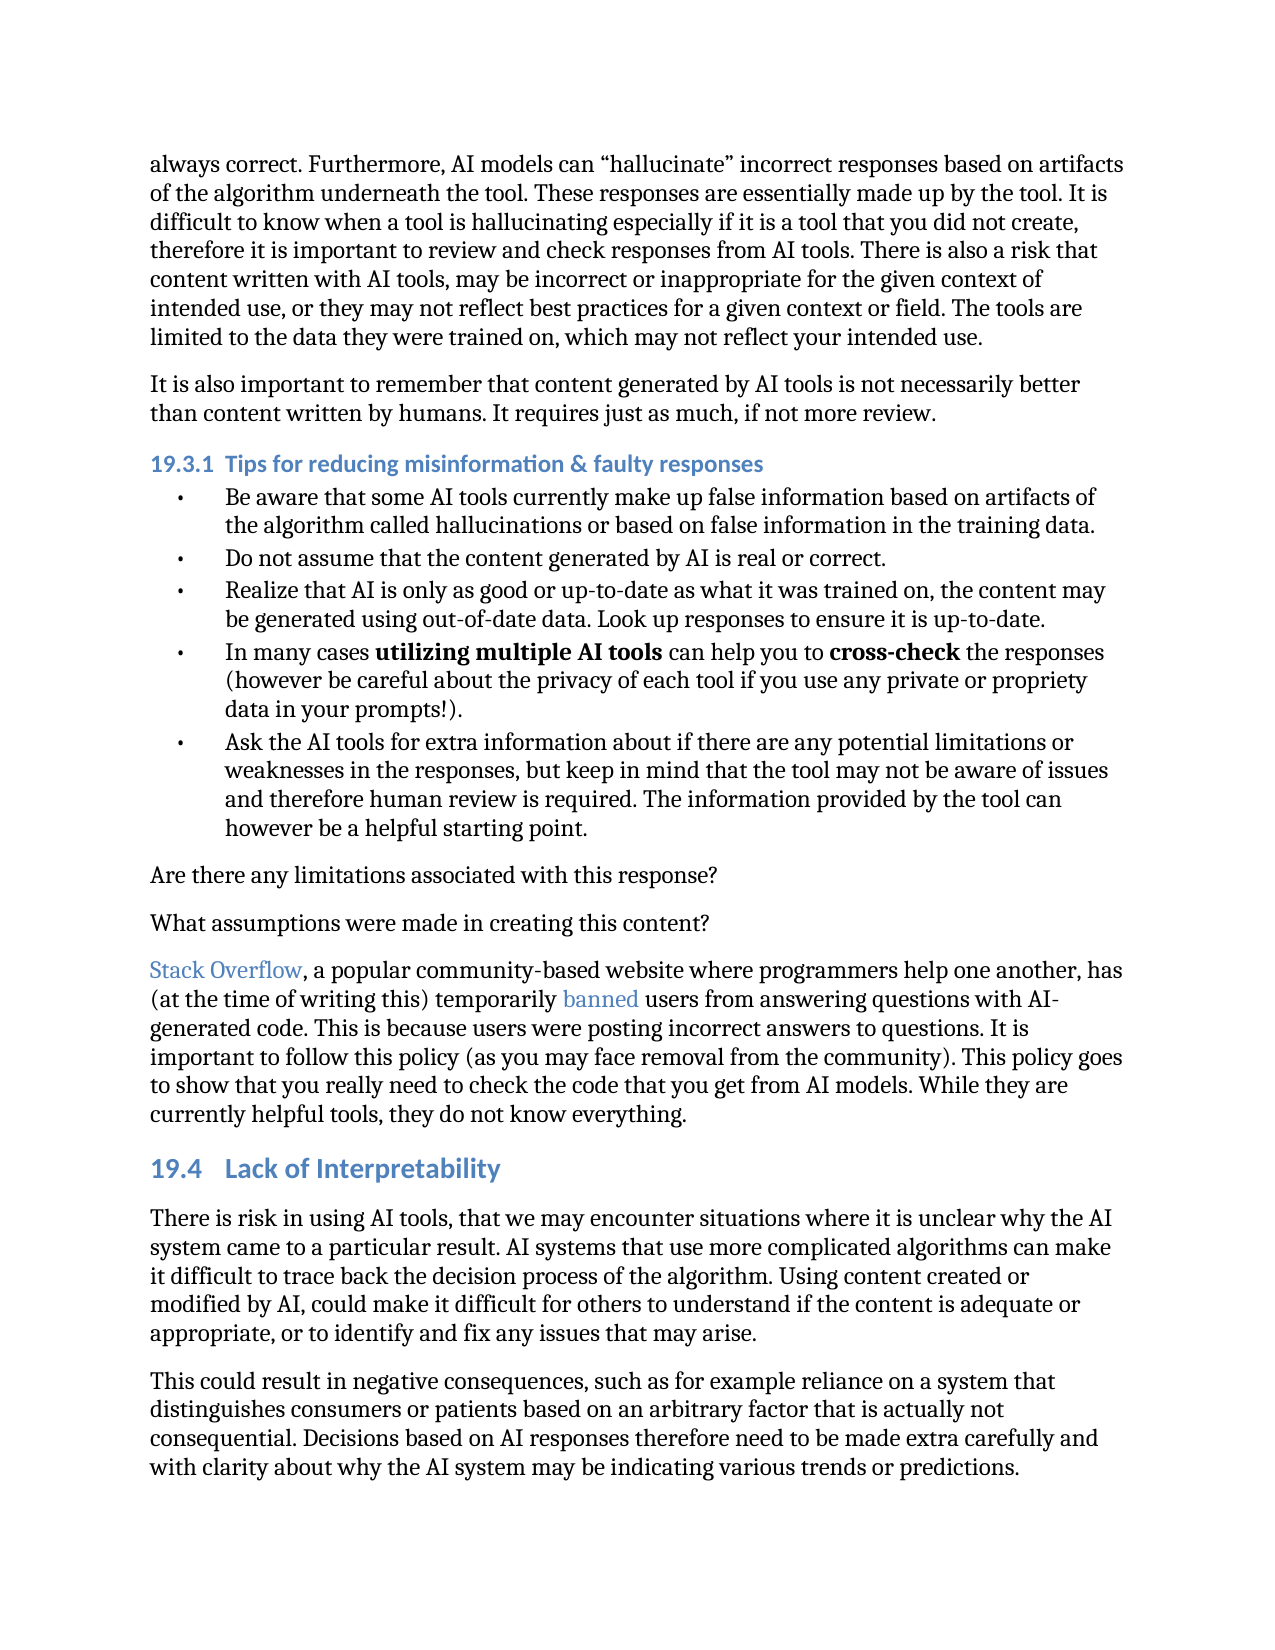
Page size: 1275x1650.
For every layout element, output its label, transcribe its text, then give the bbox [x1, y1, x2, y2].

list In many cases utilizing multiple AI tools can help you to cross-check the responses (however be careful about the privacy of each tool if you use any private or propriety data in your prompts!). [175, 638, 1125, 724]
text It is also important to remember that content generated by AI tools is not necessarily better than content written by humans. It requires just as much, if not more review. [150, 370, 1125, 427]
list Realize that AI is only as good or up-to-date as what it was trained on, the content may be generated using out-of-date data. Look up responses to ensure it is up-to-date. [175, 576, 1125, 634]
text Stack Overflow, a popular community-based website where programmers help one another, has (at the time of writing this) temporarily banned users from answering questions with AI-generated code. This is because users were posting incorrect answers to questions. It is important to follow this policy (as you may face removal from the community). This policy goes to show that you really need to check the code that you get from AI models. While they are currently helpful tools, they do not know everything. [150, 956, 1125, 1129]
subtitle 19.4 Lack of Interpretability [150, 1150, 1125, 1185]
list Do not assume that the content generated by AI is real or correct. [175, 544, 1125, 573]
list Be aware that some AI tools currently make up false information based on artifacts of the algorithm called hallucinations or based on false information in the training data. [175, 483, 1125, 540]
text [150, 150, 1125, 351]
text Are there any limitations associated with this response? [150, 861, 1125, 890]
list Ask the AI tools for extra information about if there are any potential limitations or weaknesses in the responses, but keep in mind that the tool may not be aware of issues and therefore human review is required. The information provided by the tool can however be a helpful starting point. [175, 728, 1125, 843]
text What assumptions were made in creating this content? [150, 909, 1125, 938]
text There is risk in using AI tools, that we may encounter situations where it is unclear why the AI system came to a particular result. AI systems that use more complicated algorithms can make it difficult to trace back the decision process of the algorithm. Using content created or modified by AI, could make it difficult for others to understand if the content is adequate or appropriate, or to identify and fix any issues that may arise. [150, 1204, 1125, 1348]
text This could result in negative consequences, such as for example reliance on a system that distinguishes consumers or patients based on an arbitrary factor that is actually not consequential. Decisions based on AI responses therefore need to be made extra carefully and with clarity about why the AI system may be indicating various trends or predictions. [150, 1367, 1125, 1482]
subtitle 19.3.1 Tips for reducing misinformation & faulty responses [150, 448, 1125, 479]
